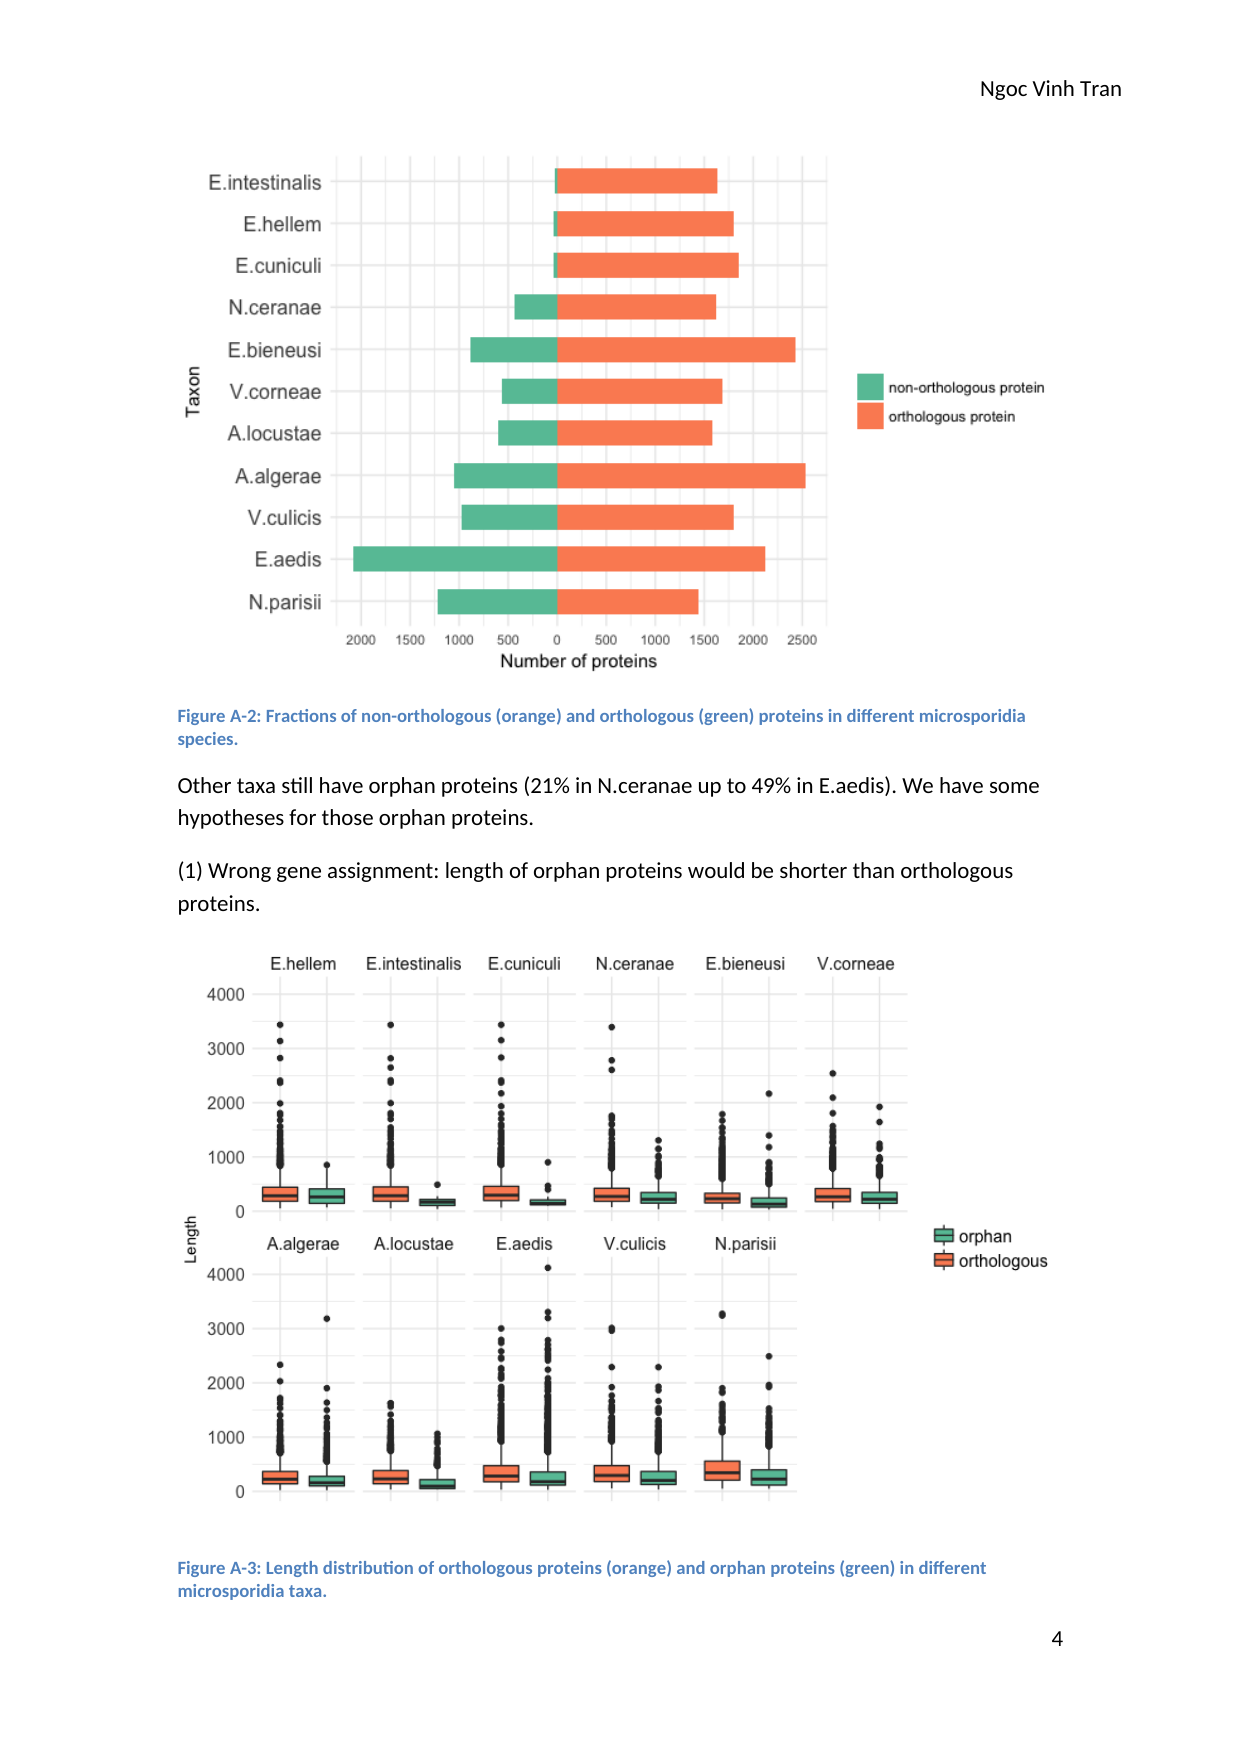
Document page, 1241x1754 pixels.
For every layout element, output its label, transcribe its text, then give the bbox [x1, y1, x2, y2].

picture [177, 147, 1063, 680]
text Figure A-2: Fractions of non-orthologous (orange) and orthologous (green) proteins in different microsporidia species. [177, 705, 1063, 751]
picture [177, 941, 1063, 1532]
text Figure A-3: Length distribution of orthologous proteins (orange) and orphan proteins (green) in different microsporidia taxa. [177, 1556, 1063, 1602]
text (1) Wrong gene assignment: length of orphan proteins would be shorter than orthologous proteins. [177, 857, 1063, 917]
text Other taxa still have orphan proteins (21% in N.ceranae up to 49% in E.aedis). We have some hypotheses for those orphan proteins. [177, 771, 1063, 832]
